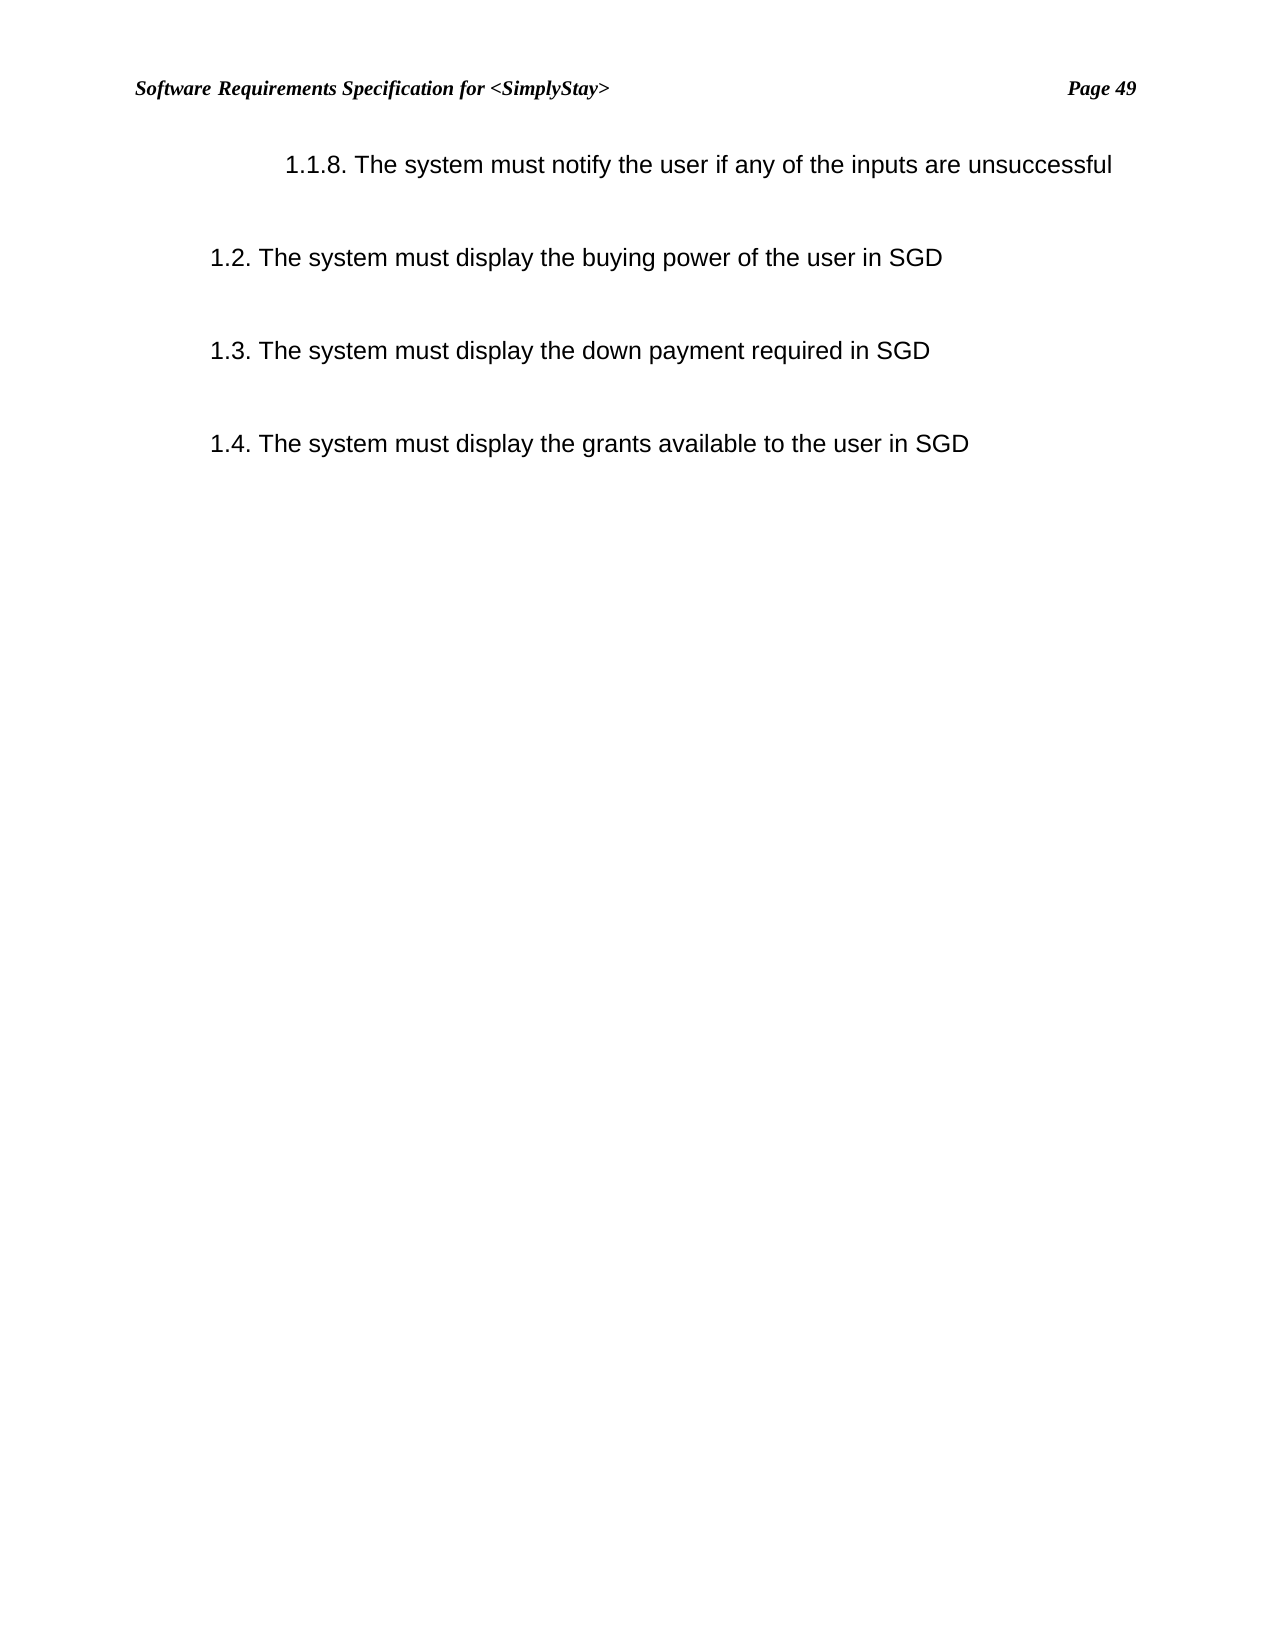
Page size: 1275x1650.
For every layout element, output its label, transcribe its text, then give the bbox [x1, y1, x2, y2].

text 1.4. The system must display the grants available to the user in SGD [135, 429, 1140, 458]
text 1.1.8. The system must notify the user if any of the inputs are unsuccessful [135, 150, 1140, 179]
text 1.2. The system must display the buying power of the user in SGD [135, 243, 1140, 272]
text 1.3. The system must display the down payment required in SGD [135, 336, 1140, 365]
